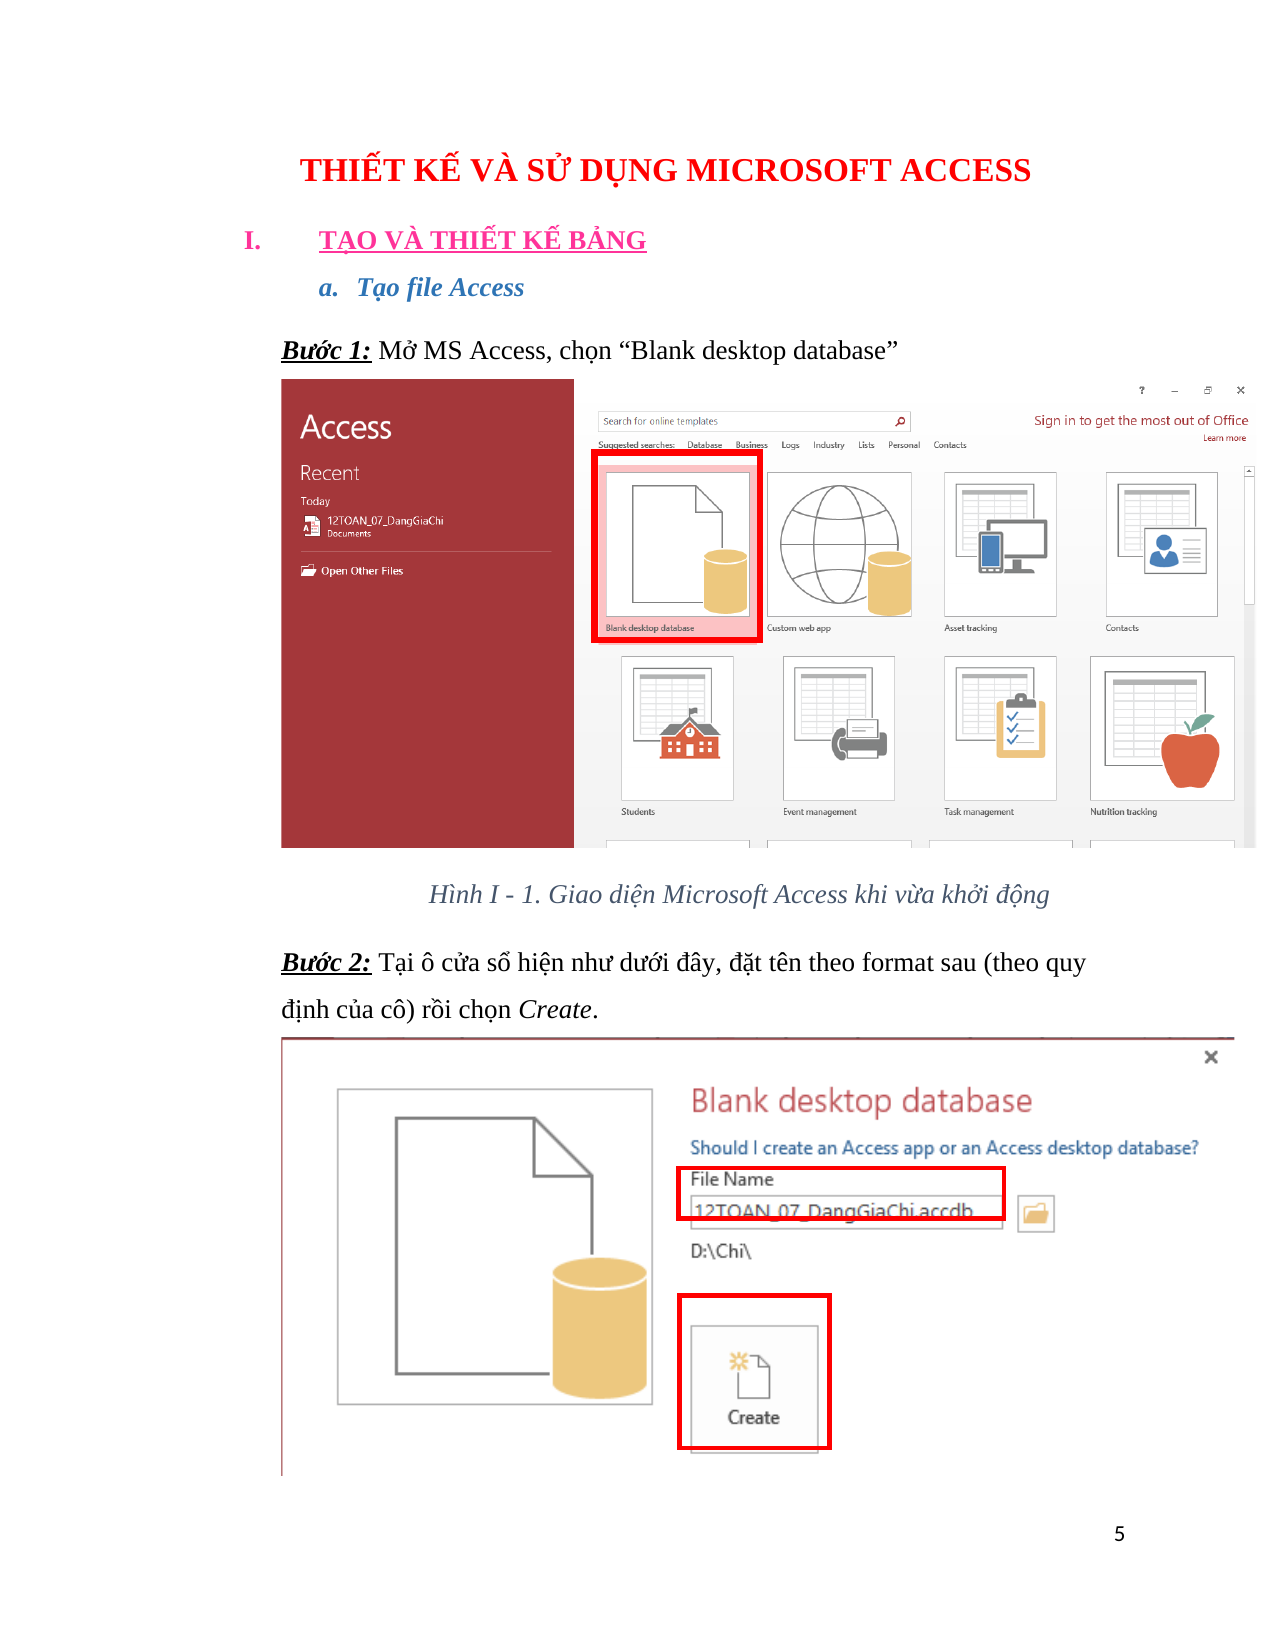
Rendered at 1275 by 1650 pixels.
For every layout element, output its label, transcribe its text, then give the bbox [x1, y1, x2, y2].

list Tạo file Access [319, 271, 1125, 302]
text Bước 1: Mở MS Access, chọn “Blank desktop database” [281, 334, 1125, 379]
picture [281, 379, 1257, 848]
list TẠO VÀ THIẾT KẾ BẢNG [244, 224, 1125, 255]
text THIẾT KẾ VÀ SỬ DỤNG MICROSOFT ACCESS [206, 150, 1125, 188]
text Bước 2: Tại ô cửa sổ hiện như dưới đây, đặt tên theo format sau (theo quy định của cô) rồi chọn Create. [281, 946, 1125, 1037]
picture [281, 1037, 1235, 1476]
text Hình I - 1. Giao diện Microsoft Access khi vừa khởi động [281, 879, 1125, 910]
